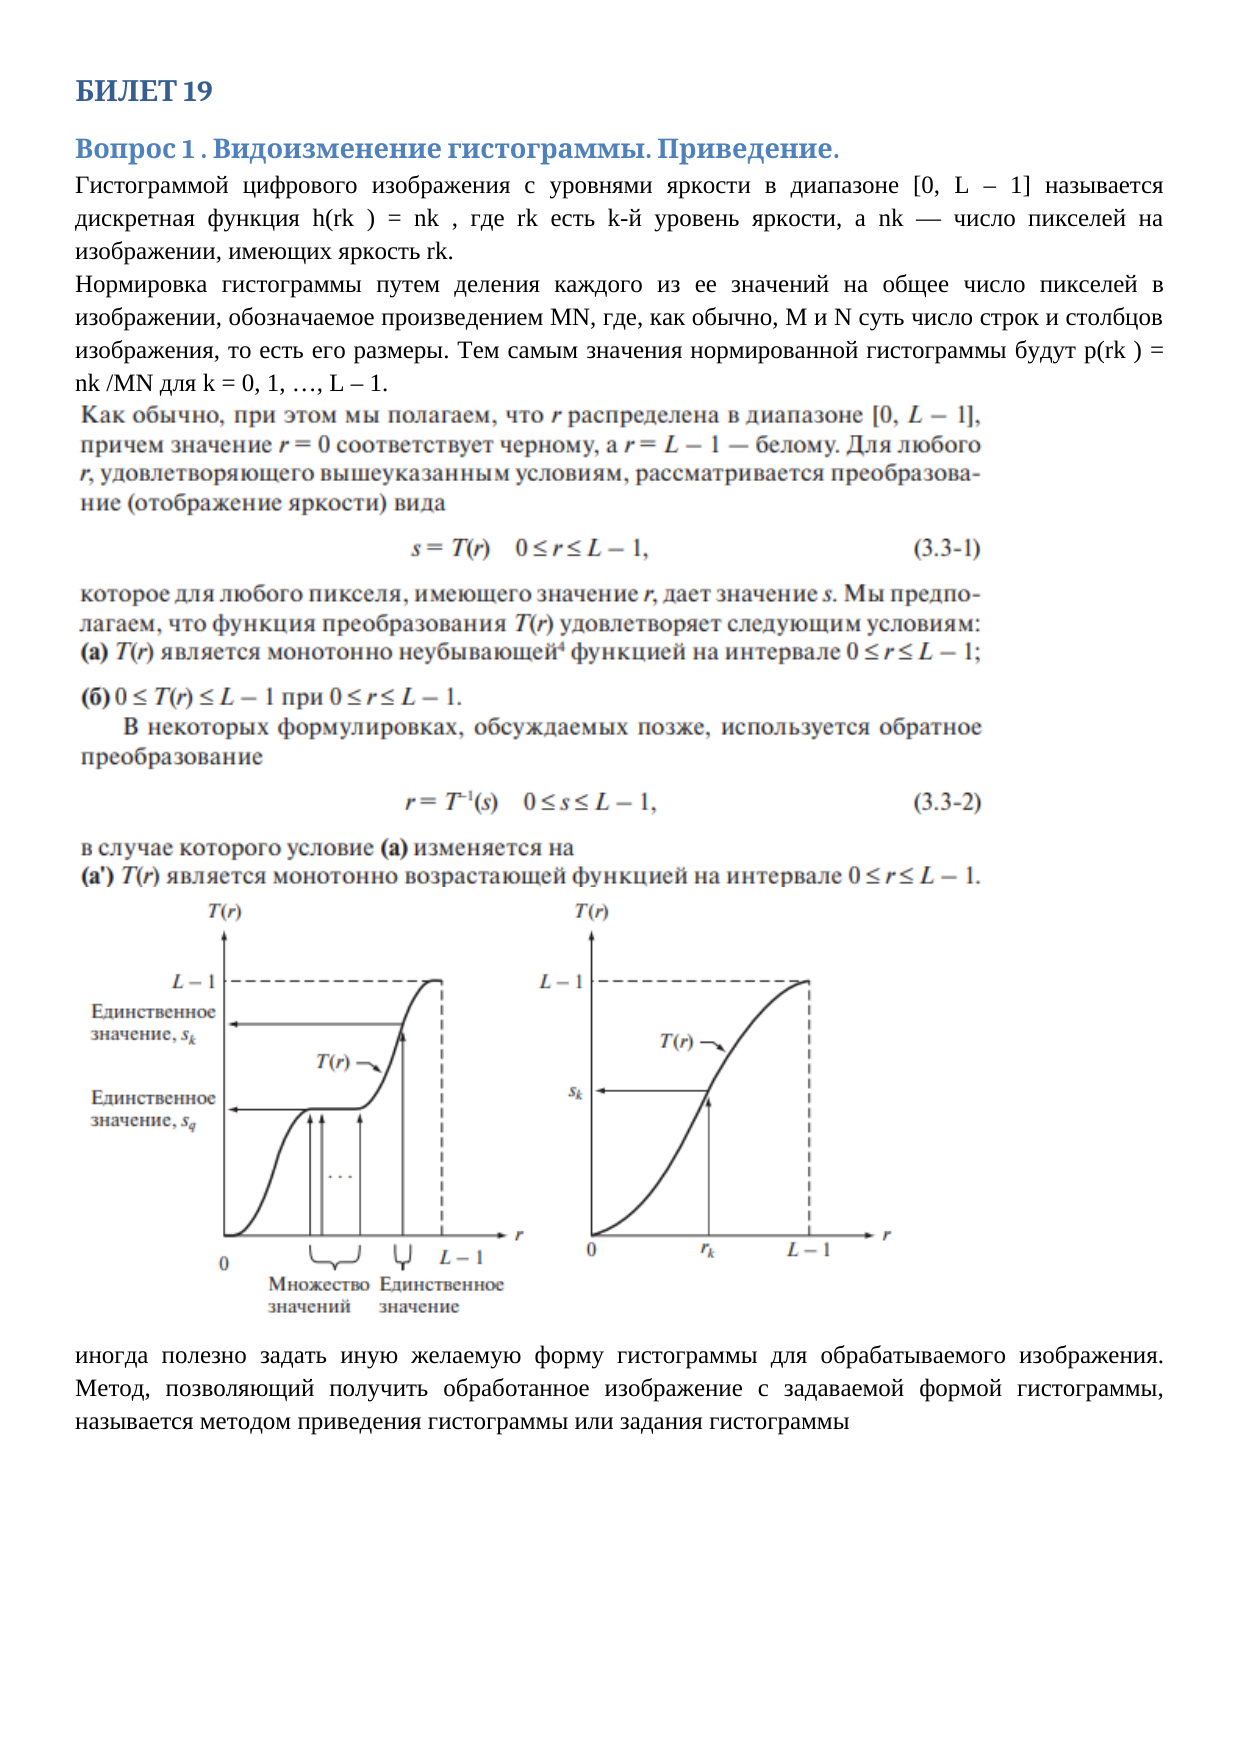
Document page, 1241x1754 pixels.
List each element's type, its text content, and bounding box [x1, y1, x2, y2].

picture [75, 896, 896, 1316]
text Гистограммой цифрового изображения с уровнями яркости в диапазоне [0, L – 1] называется дискретная функция h(rk ) = nk , где rk есть k-й уровень яркости, а nk — число пикселей на изображении, имеющих яркость rk. [75, 170, 1165, 265]
picture [75, 680, 989, 887]
text Нормировка гистограммы путем деления каждого из ее значений на общее число пикселей в изображении, обозначаемое произведением MN, где, как обычно, M и N суть число строк и столбцов изображения, то есть его размеры. Тем самым значения нормированной гистограммы будут p(rk ) = nk /MN для k = 0, 1, …, L – 1. [75, 269, 1165, 397]
picture [75, 401, 988, 677]
text иногда полезно задать иную желаемую форму гистограммы для обрабатываемого изображения. Метод, позволяющий получить обработанное изображение с задаваемой формой гистограммы, называется методом приведения гистограммы или задания гистограммы [75, 1340, 1165, 1435]
subtitle Вопрос 1 . Видоизменение гистограммы. Приведение. [75, 134, 1165, 166]
subtitle БИЛЕТ 19 [75, 75, 1165, 108]
